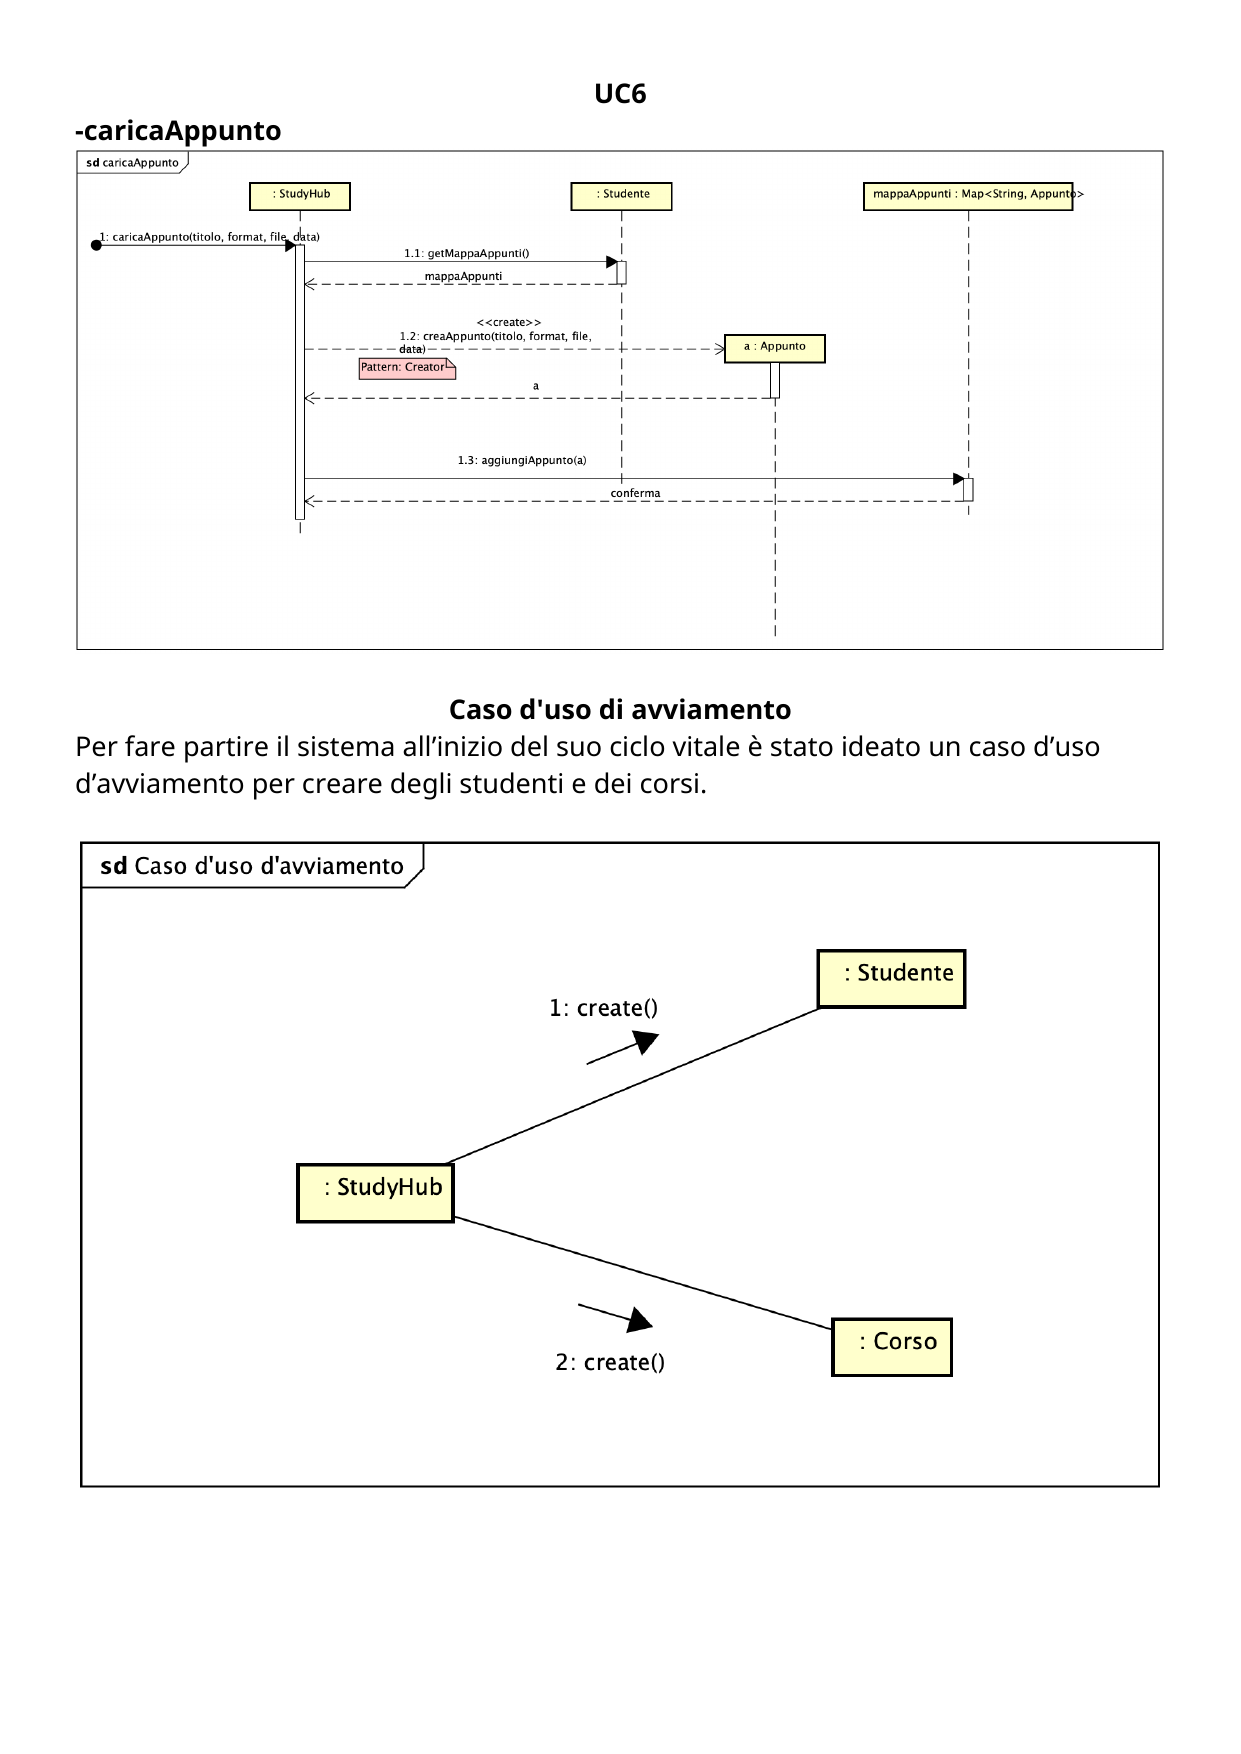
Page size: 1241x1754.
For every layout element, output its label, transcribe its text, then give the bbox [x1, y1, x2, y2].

text UC6 [75, 75, 1165, 112]
text -caricaAppunto [75, 112, 1165, 148]
picture [75, 148, 1166, 654]
text Caso d'uso di avviamento [75, 690, 1165, 727]
picture [75, 837, 1166, 1497]
text Per fare partire il sistema all’inizio del suo ciclo vitale è stato ideato un caso d’uso d’avviamento per creare degli studenti e dei corsi. [75, 727, 1165, 801]
